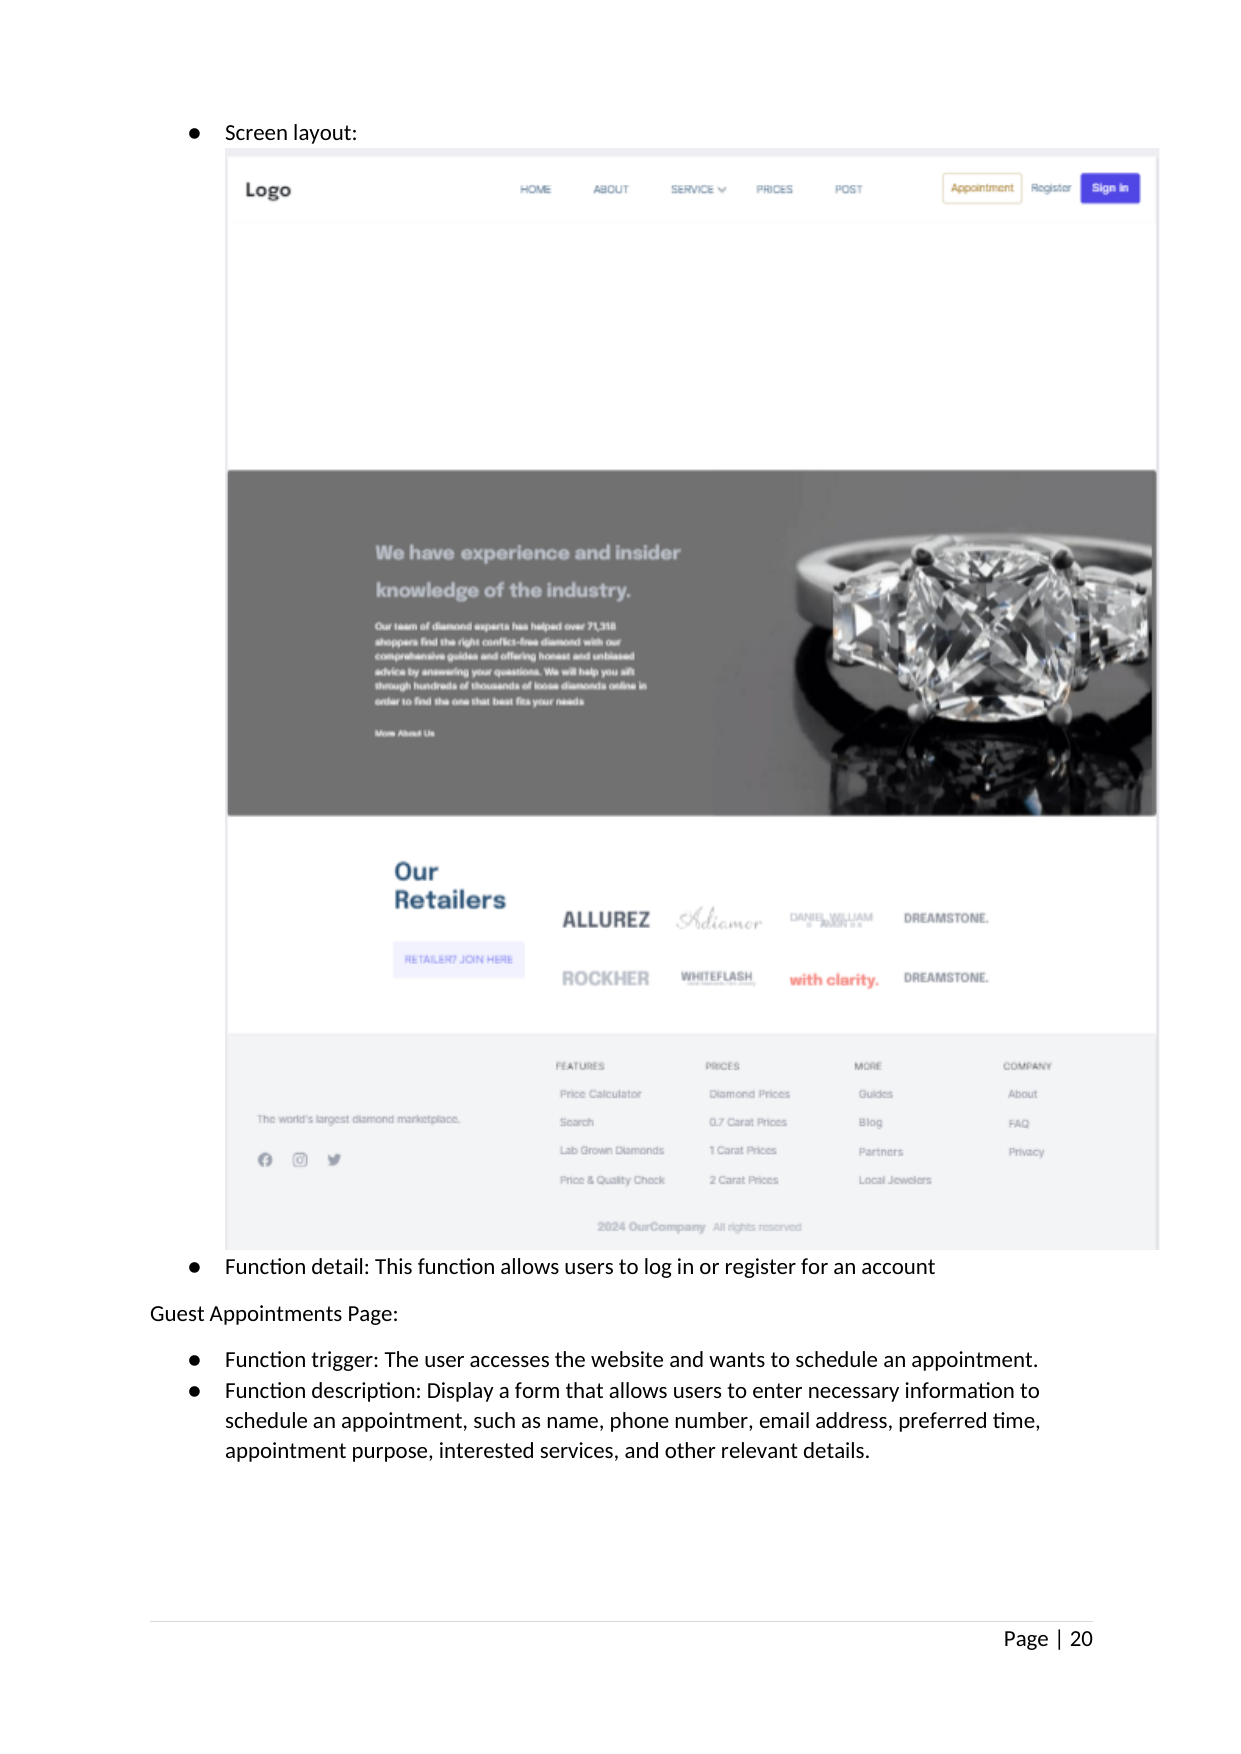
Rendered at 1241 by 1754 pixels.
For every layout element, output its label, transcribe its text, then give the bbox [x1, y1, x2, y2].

list Function trigger: The user accesses the website and wants to schedule an appointment. [187, 1346, 1093, 1374]
list Function detail: This function allows users to log in or register for an account [187, 1252, 1093, 1280]
list Function description: Display a form that allows users to enter necessary information to schedule an appointment, such as name, phone number, email address, preferred time, appointment purpose, interested services, and other relevant details. [187, 1376, 1093, 1464]
picture [225, 148, 1160, 1250]
text Guest Appointments Page: [150, 1299, 1093, 1327]
